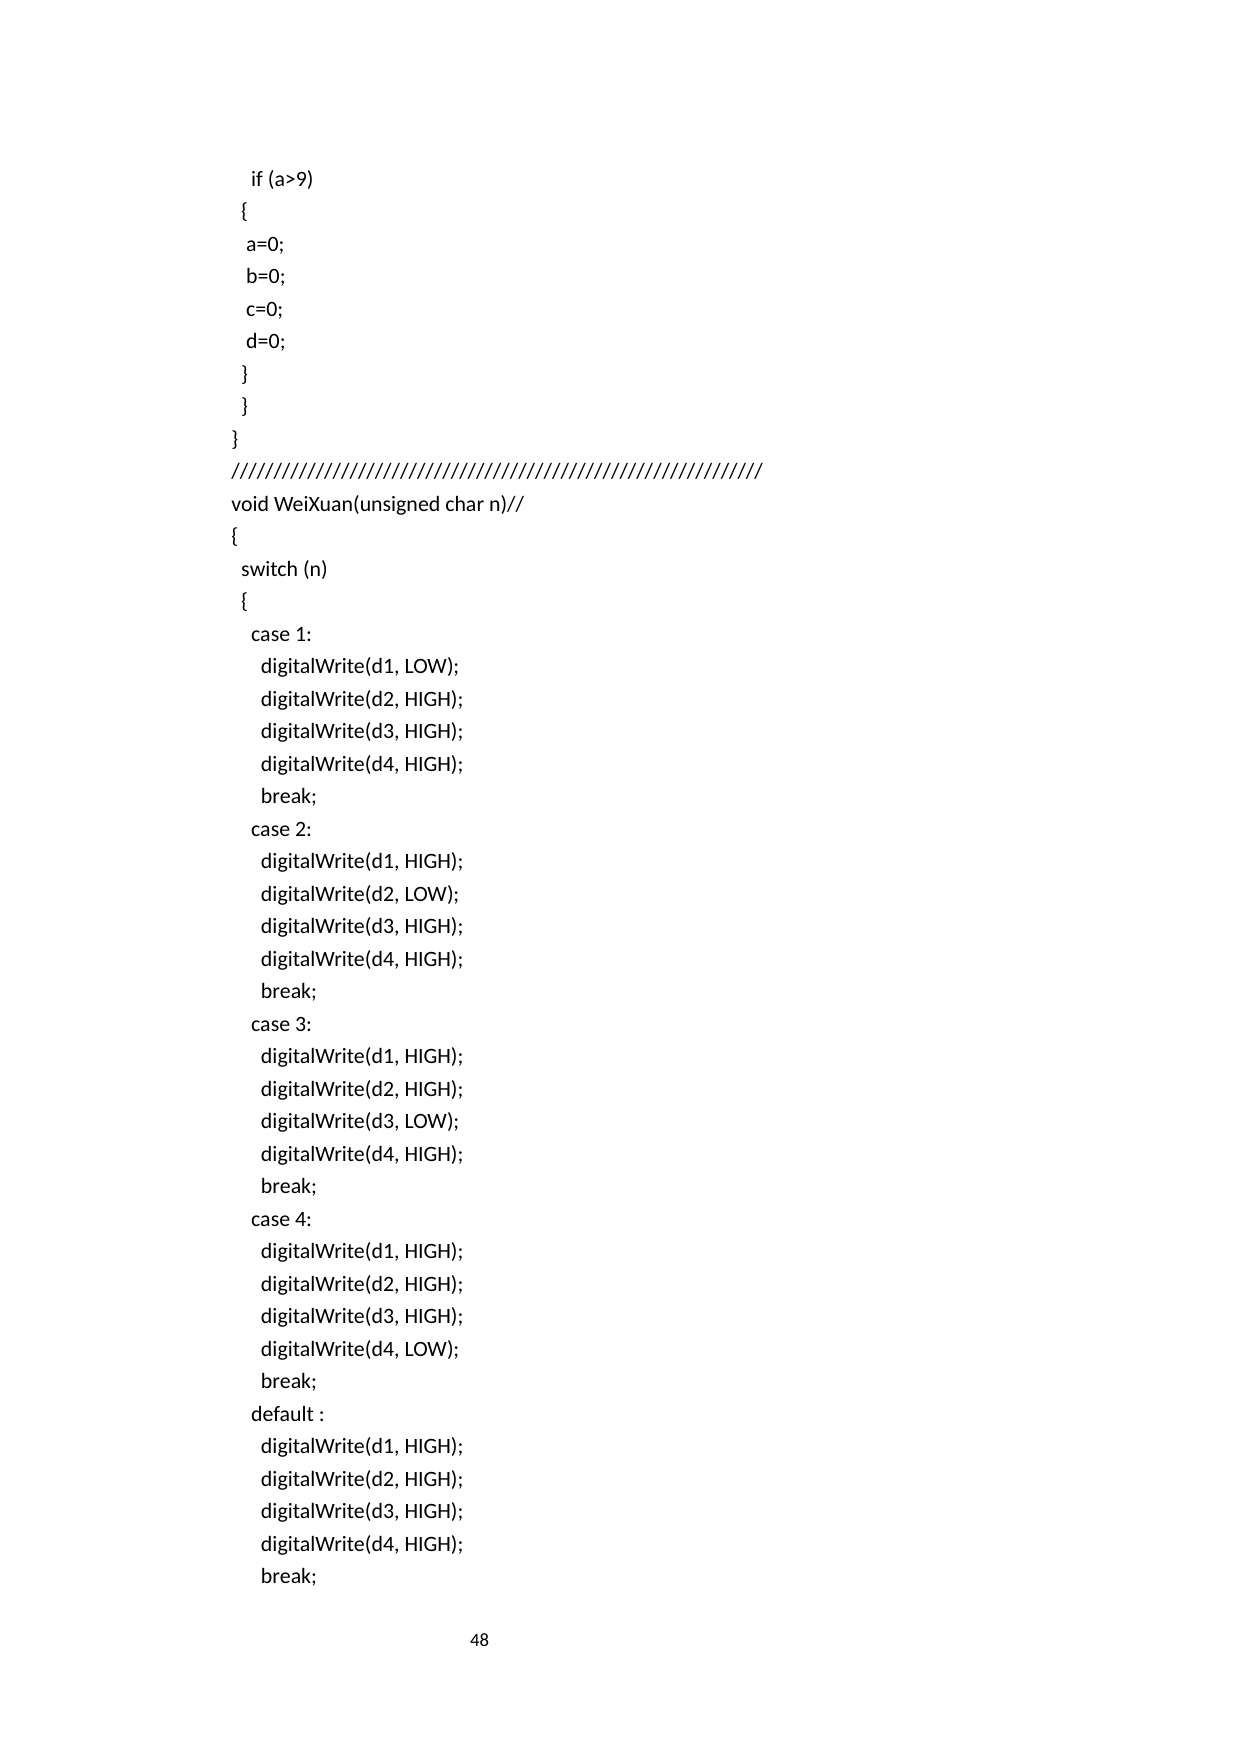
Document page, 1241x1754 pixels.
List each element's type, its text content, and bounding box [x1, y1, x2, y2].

text digitalWrite(d1, HIGH); [231, 844, 1053, 877]
text c=0; [231, 292, 1053, 324]
text digitalWrite(d3, HIGH); [231, 714, 1053, 747]
text digitalWrite(d2, LOW); [231, 877, 1053, 909]
text } [231, 357, 1053, 389]
text digitalWrite(d2, HIGH); [231, 682, 1053, 714]
text b=0; [231, 259, 1053, 292]
text digitalWrite(d4, HIGH); [231, 747, 1053, 779]
text break; [231, 1559, 1053, 1592]
text } [231, 389, 1053, 422]
text digitalWrite(d1, HIGH); [231, 1039, 1053, 1072]
text case 2: [231, 812, 1053, 844]
text digitalWrite(d2, HIGH); [231, 1072, 1053, 1104]
text break; [231, 1169, 1053, 1202]
text digitalWrite(d1, HIGH); [231, 1429, 1053, 1462]
text digitalWrite(d4, HIGH); [231, 1137, 1053, 1169]
text digitalWrite(d4, LOW); [231, 1332, 1053, 1364]
text void WeiXuan(unsigned char n)// [231, 487, 1053, 519]
text case 4: [231, 1202, 1053, 1234]
text if (a>9) [231, 162, 1053, 194]
text switch (n) [231, 552, 1053, 584]
text digitalWrite(d1, HIGH); [231, 1234, 1053, 1267]
text case 3: [231, 1007, 1053, 1039]
text digitalWrite(d3, HIGH); [231, 1494, 1053, 1527]
text d=0; [231, 324, 1053, 357]
text { [231, 519, 1053, 552]
text digitalWrite(d3, HIGH); [231, 909, 1053, 942]
text digitalWrite(d4, HIGH); [231, 942, 1053, 974]
text break; [231, 974, 1053, 1007]
text break; [231, 1364, 1053, 1397]
text } [231, 422, 1053, 454]
text digitalWrite(d2, HIGH); [231, 1462, 1053, 1494]
text digitalWrite(d2, HIGH); [231, 1267, 1053, 1299]
text default : [231, 1397, 1053, 1429]
text digitalWrite(d3, HIGH); [231, 1299, 1053, 1332]
text digitalWrite(d1, LOW); [231, 649, 1053, 682]
text break; [231, 779, 1053, 812]
text a=0; [231, 227, 1053, 259]
text { [231, 584, 1053, 617]
text /////////////////////////////////////////////////////////////// [231, 454, 1053, 487]
text case 1: [231, 617, 1053, 649]
text { [231, 194, 1053, 227]
text digitalWrite(d3, LOW); [231, 1104, 1053, 1137]
text digitalWrite(d4, HIGH); [231, 1527, 1053, 1559]
